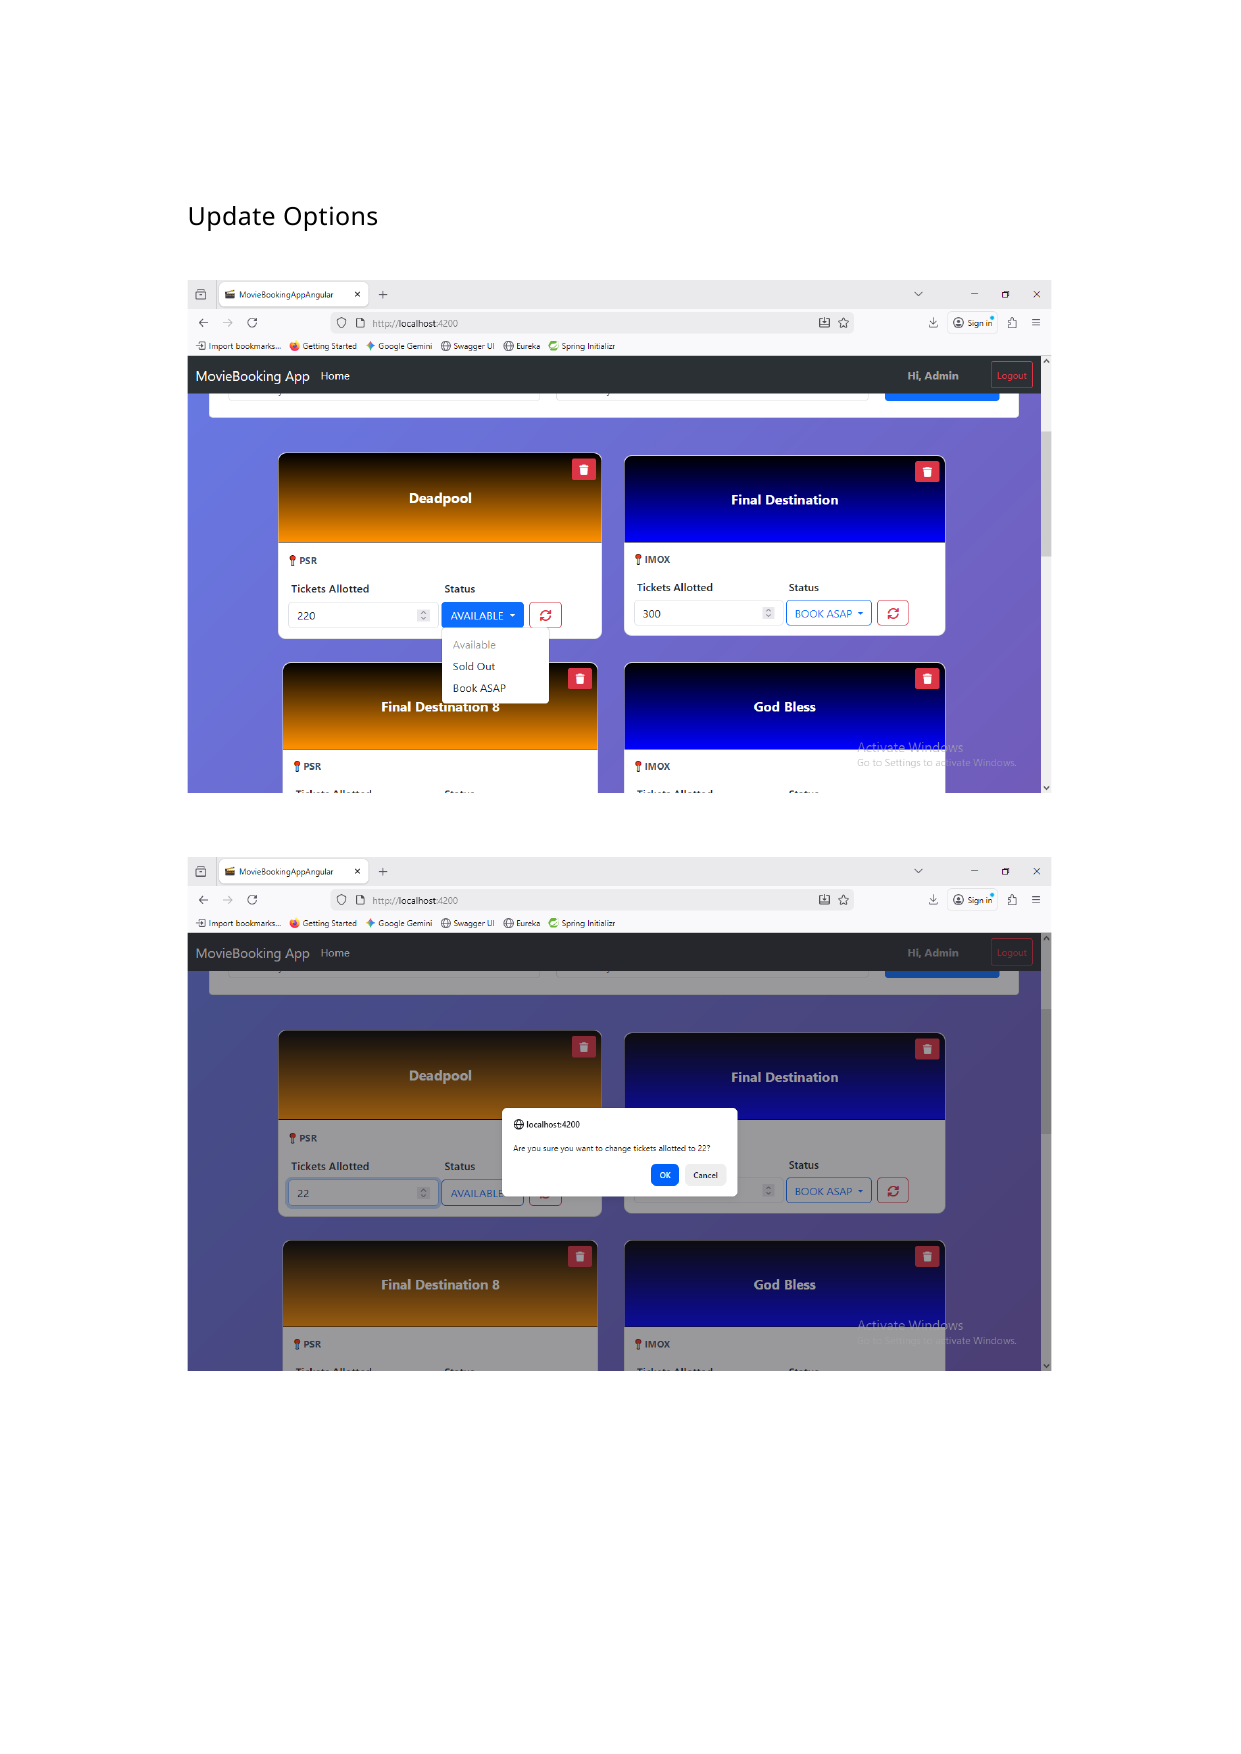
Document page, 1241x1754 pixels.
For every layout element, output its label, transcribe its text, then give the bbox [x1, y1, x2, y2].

picture [187, 280, 1052, 793]
picture [187, 857, 1052, 1371]
subtitle Update Options [187, 198, 1053, 232]
